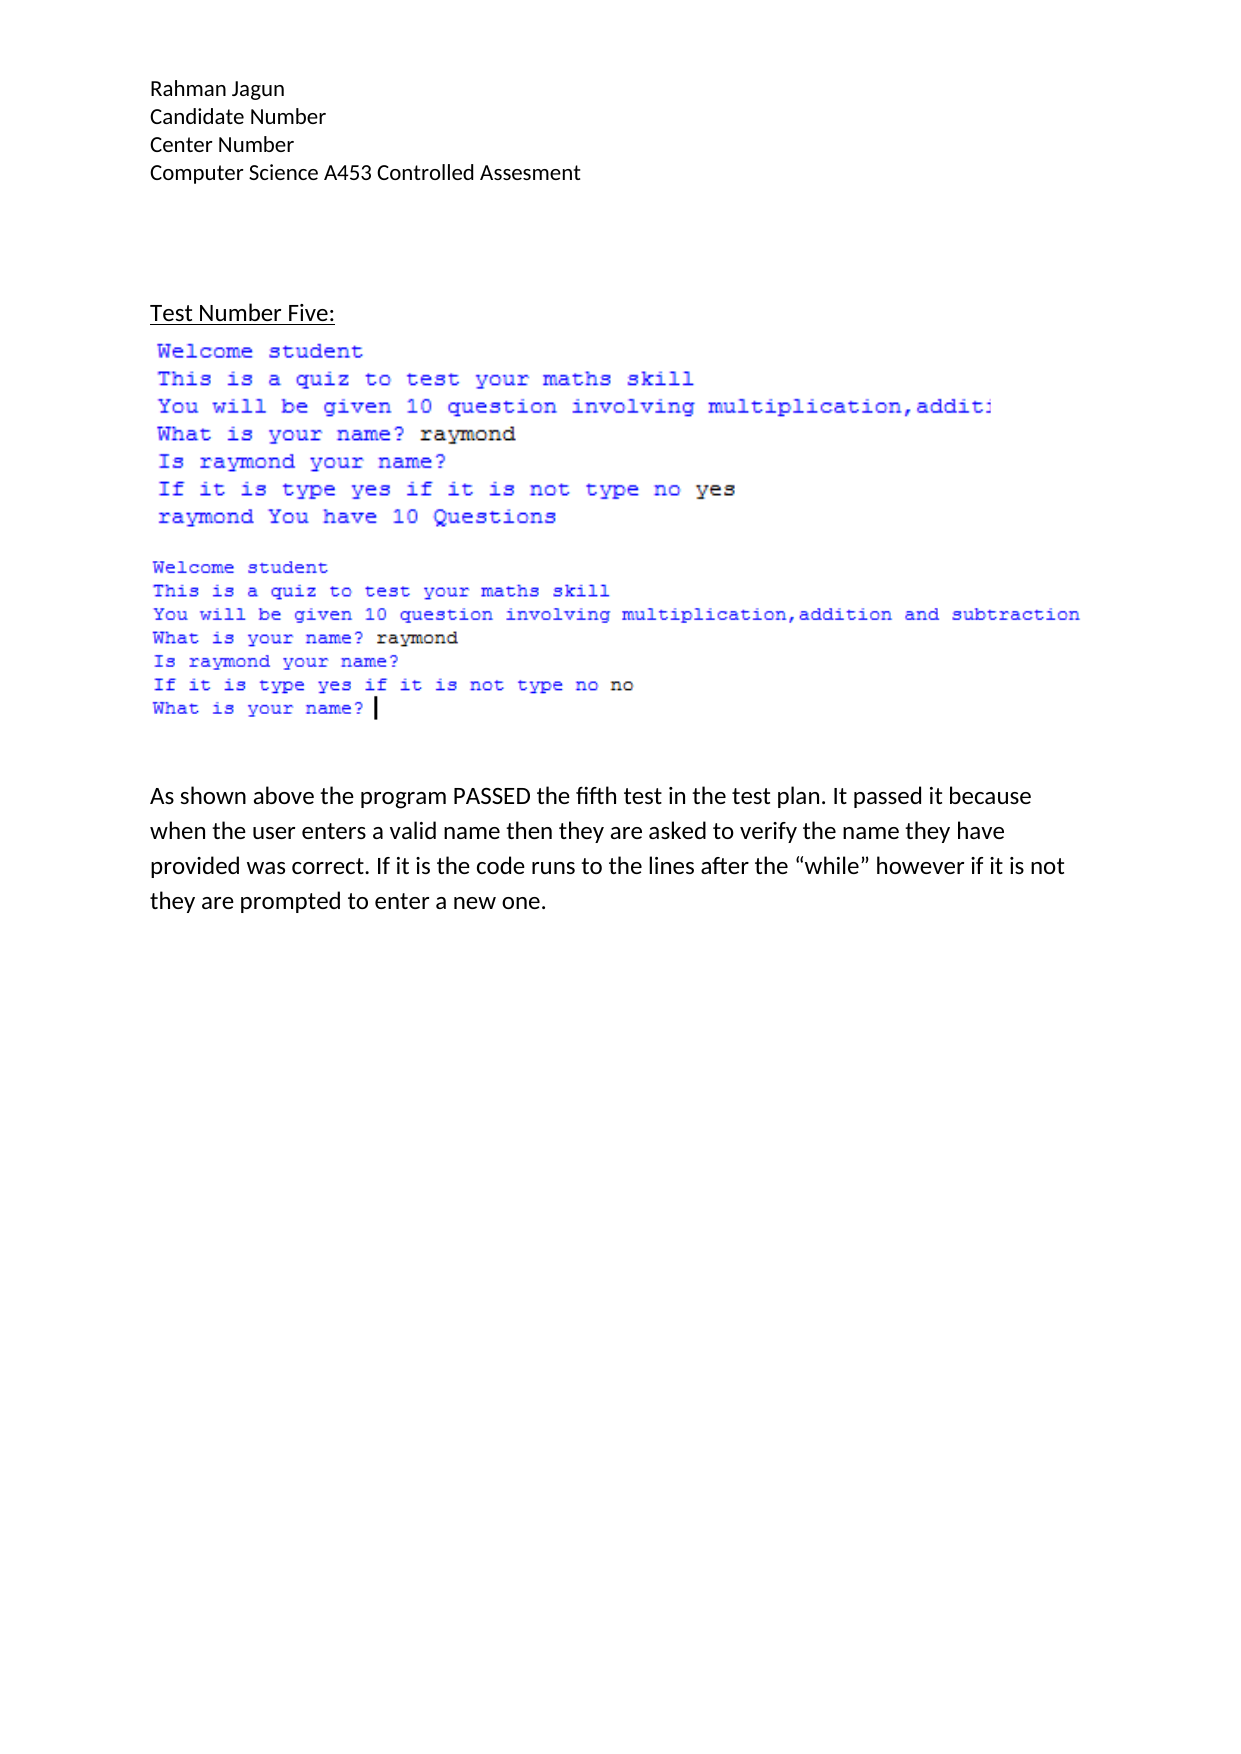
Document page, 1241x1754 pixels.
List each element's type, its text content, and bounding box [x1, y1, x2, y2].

picture [150, 555, 1088, 776]
picture [150, 332, 991, 531]
